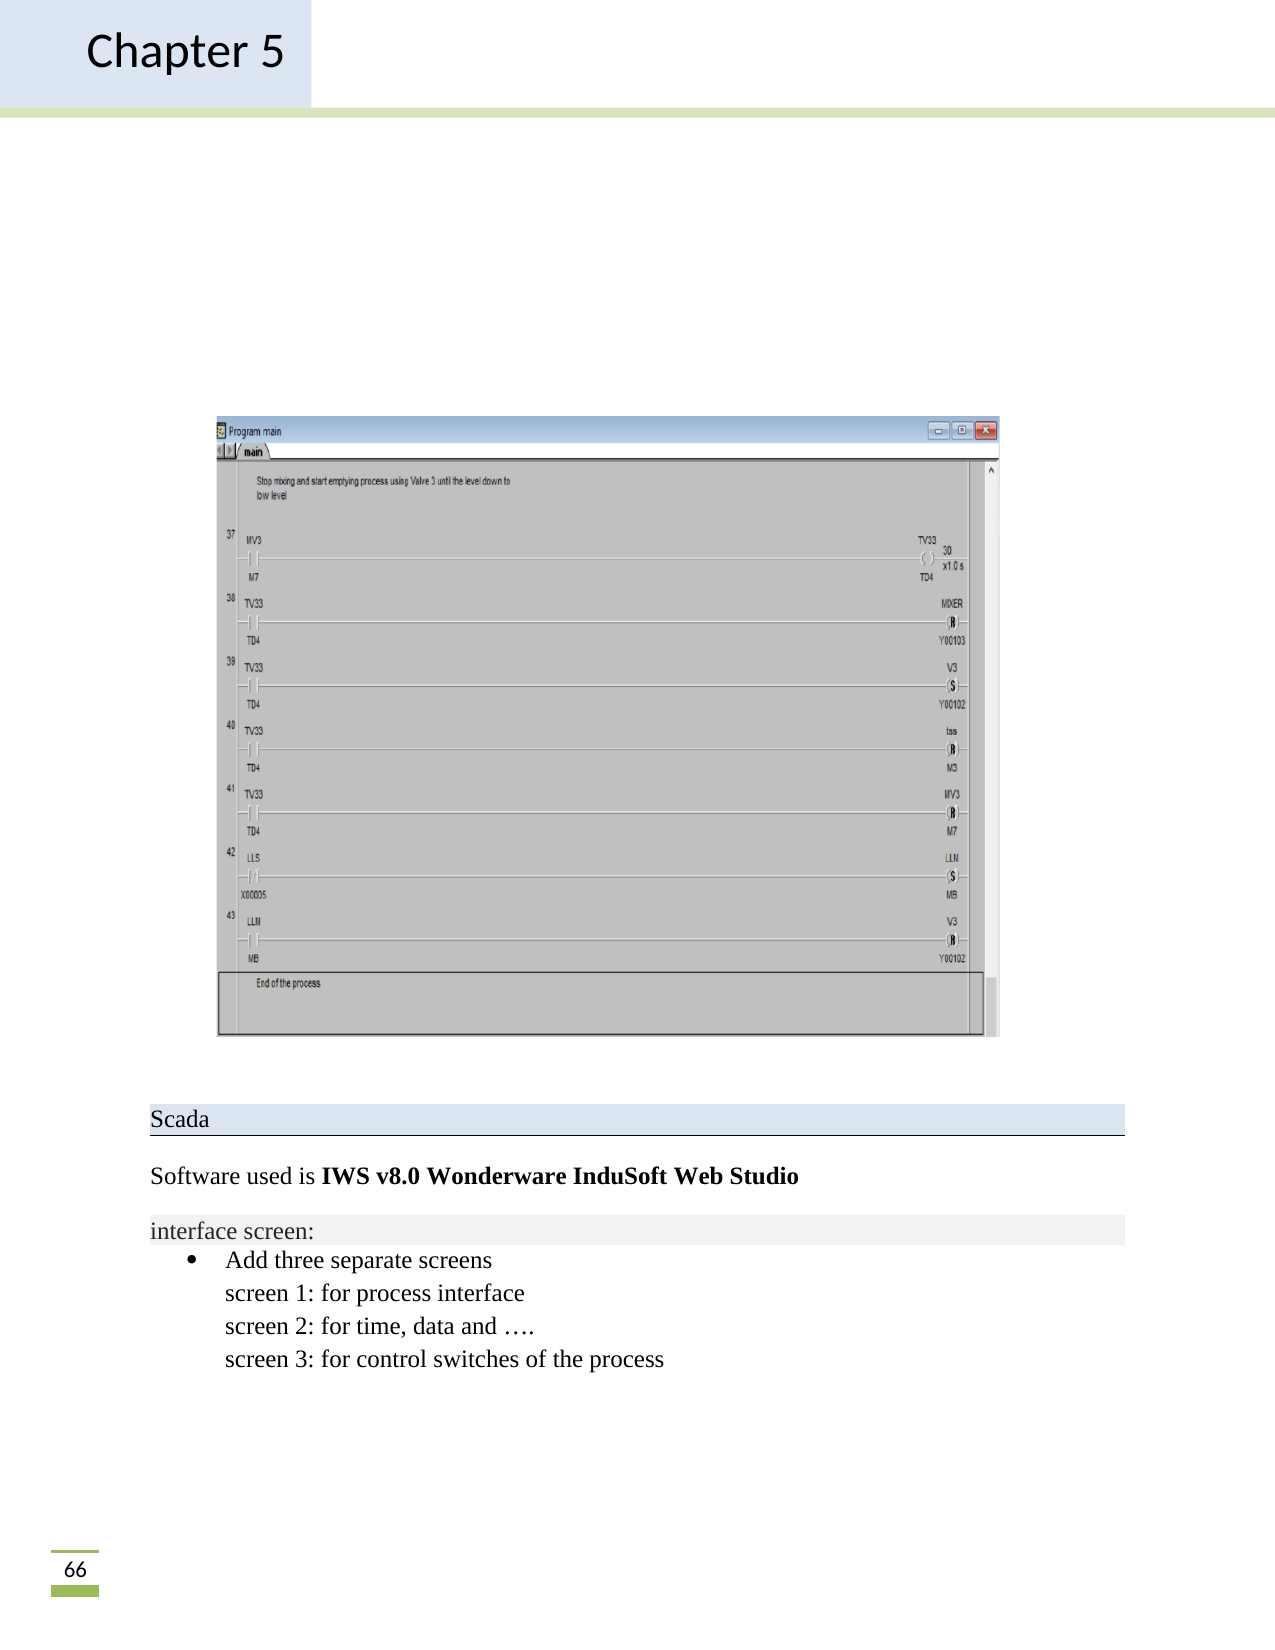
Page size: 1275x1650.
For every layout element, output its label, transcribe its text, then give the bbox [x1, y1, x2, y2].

picture [215, 416, 1005, 1039]
text Software used is IWS v8.0 Wonderware InduSoft Web Studio [150, 1161, 1125, 1190]
list screen 3: for control switches of the process [225, 1344, 1125, 1373]
subtitle interface screen: [150, 1215, 1125, 1245]
subtitle Scada [150, 1104, 1125, 1135]
list Add three separate screens screen 1: for process interface screen 2: for time, data and …. [187, 1245, 1125, 1340]
